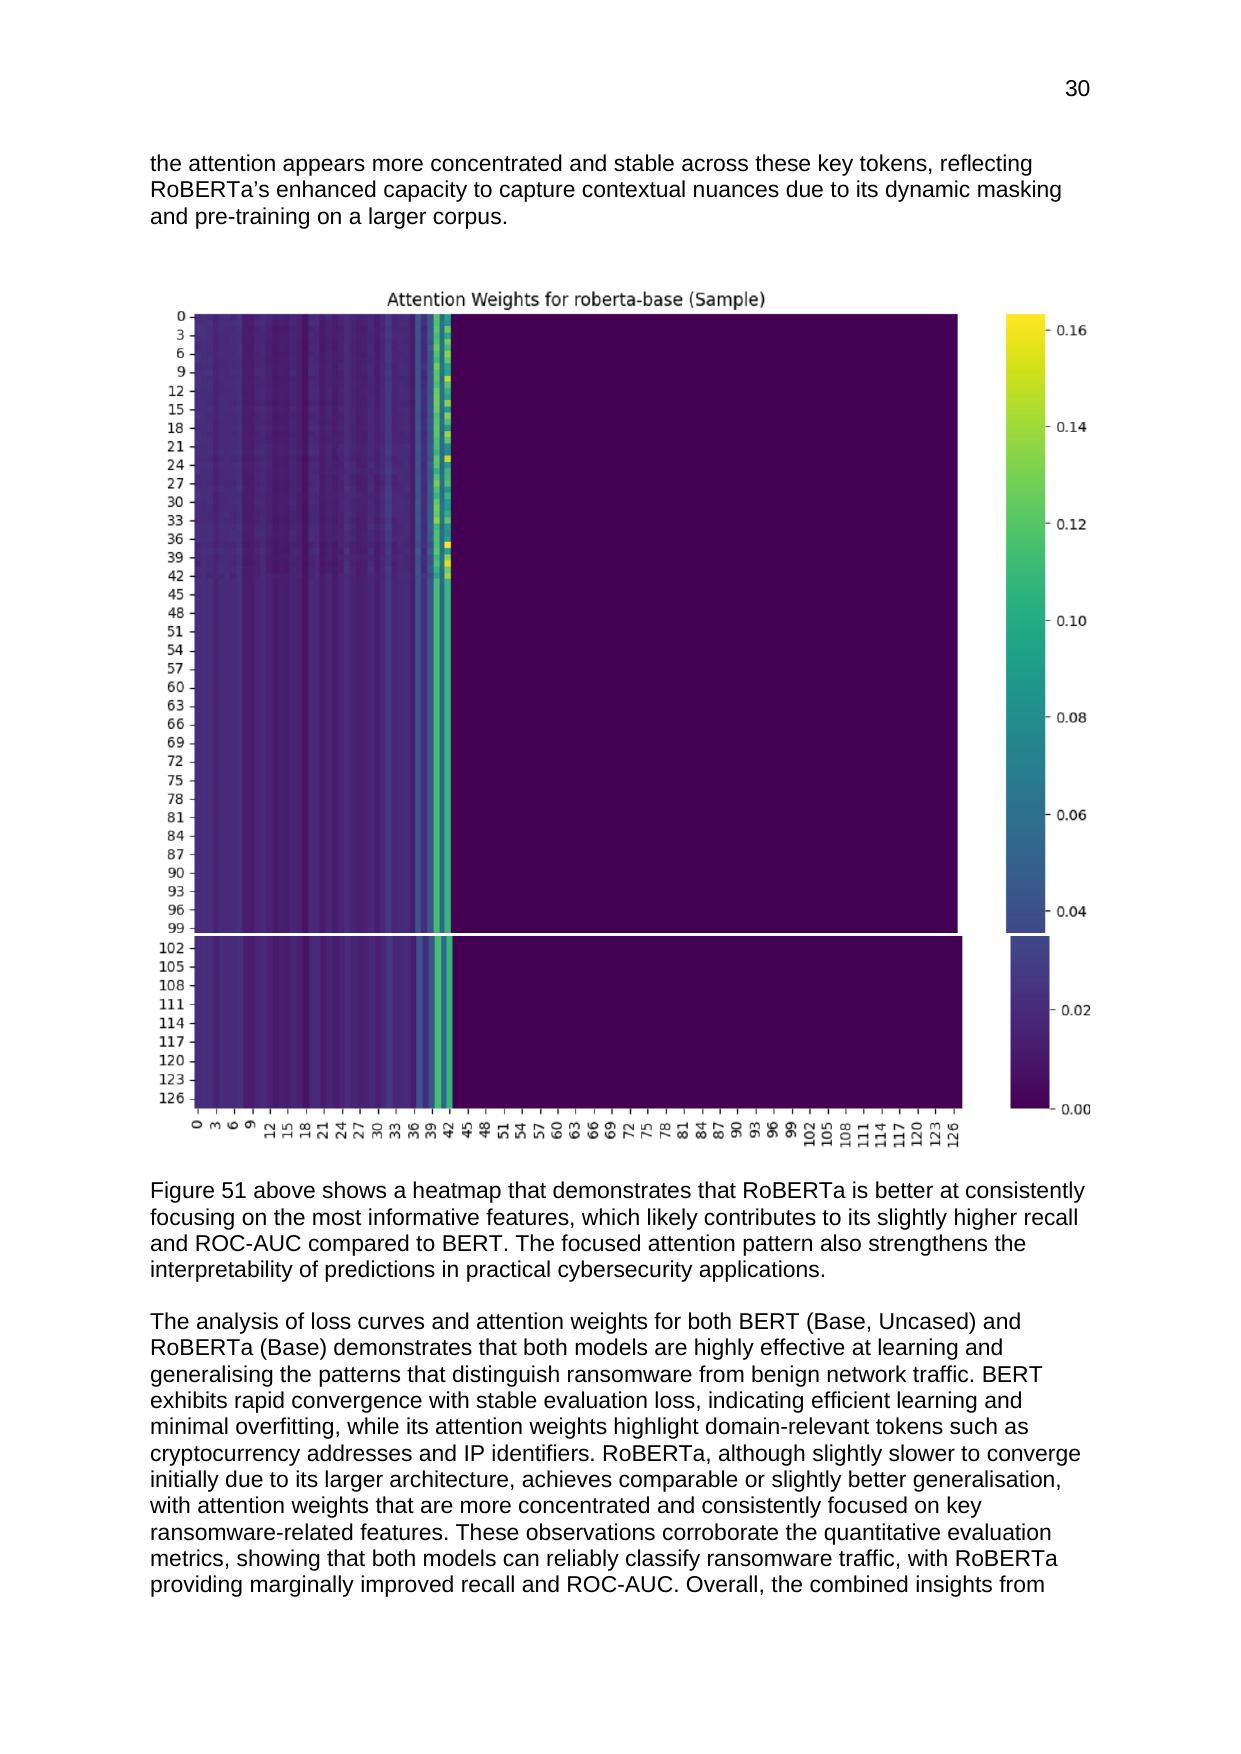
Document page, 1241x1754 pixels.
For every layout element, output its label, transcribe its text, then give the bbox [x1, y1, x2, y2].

picture [150, 284, 1091, 933]
text Figure 51 above shows a heatmap that demonstrates that RoBERTa is better at consistently focusing on the most informative features, which likely contributes to its slightly higher recall and ROC-AUC compared to BERT. The focused attention pattern also strengthens the interpretability of predictions in practical cybersecurity applications. [150, 1177, 1090, 1283]
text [150, 150, 1090, 229]
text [150, 1308, 1090, 1598]
picture [150, 936, 1091, 1149]
